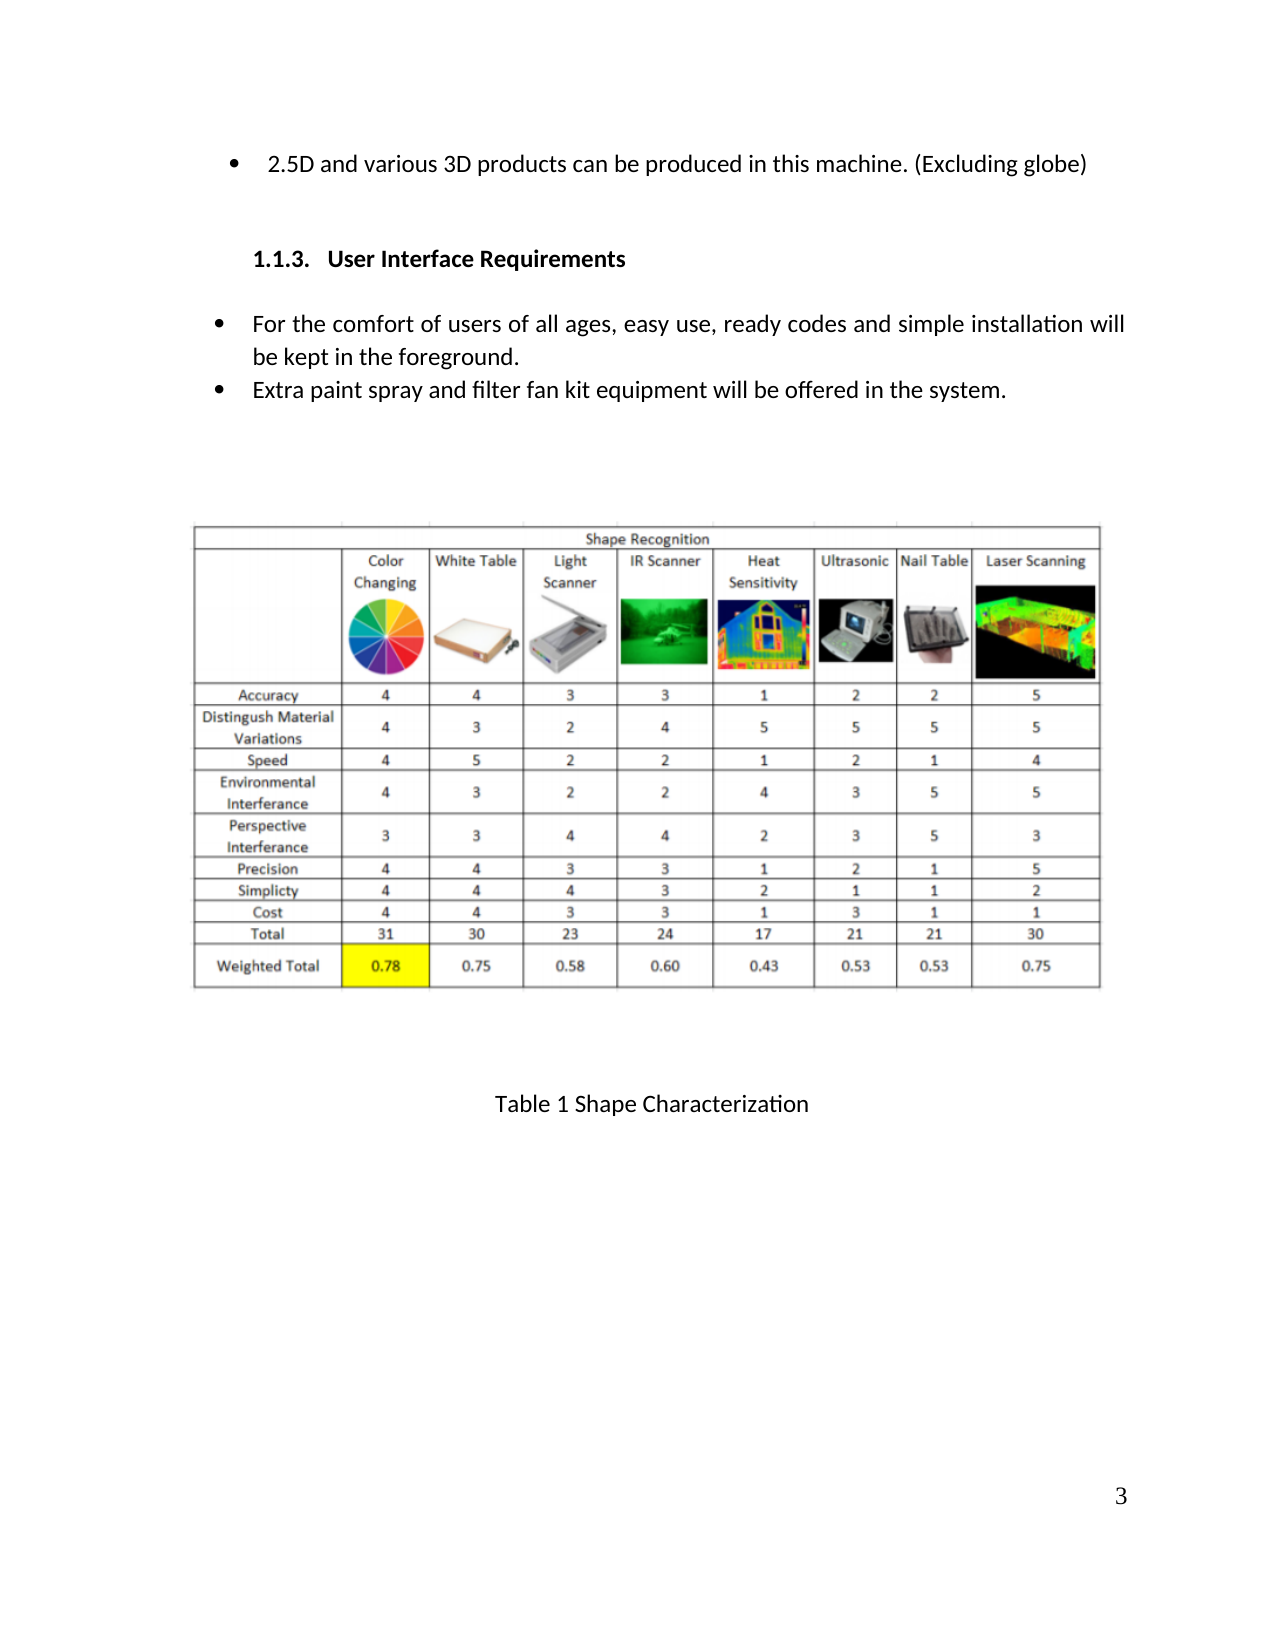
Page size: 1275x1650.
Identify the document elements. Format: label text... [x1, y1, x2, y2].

picture [177, 519, 1128, 1070]
list For the comfort of users of all ages, easy use, ready codes and simple installation will be kept in the foreground. [215, 308, 1127, 372]
list 2.5D and various 3D products can be produced in this machine. (Excluding globe) [230, 148, 1127, 178]
text Table 1 Shape Characterization [177, 1088, 1127, 1119]
list Extra paint spray and filter fan kit equipment will be offered in the system. [215, 374, 1127, 405]
list User Interface Requirements [252, 243, 1127, 273]
